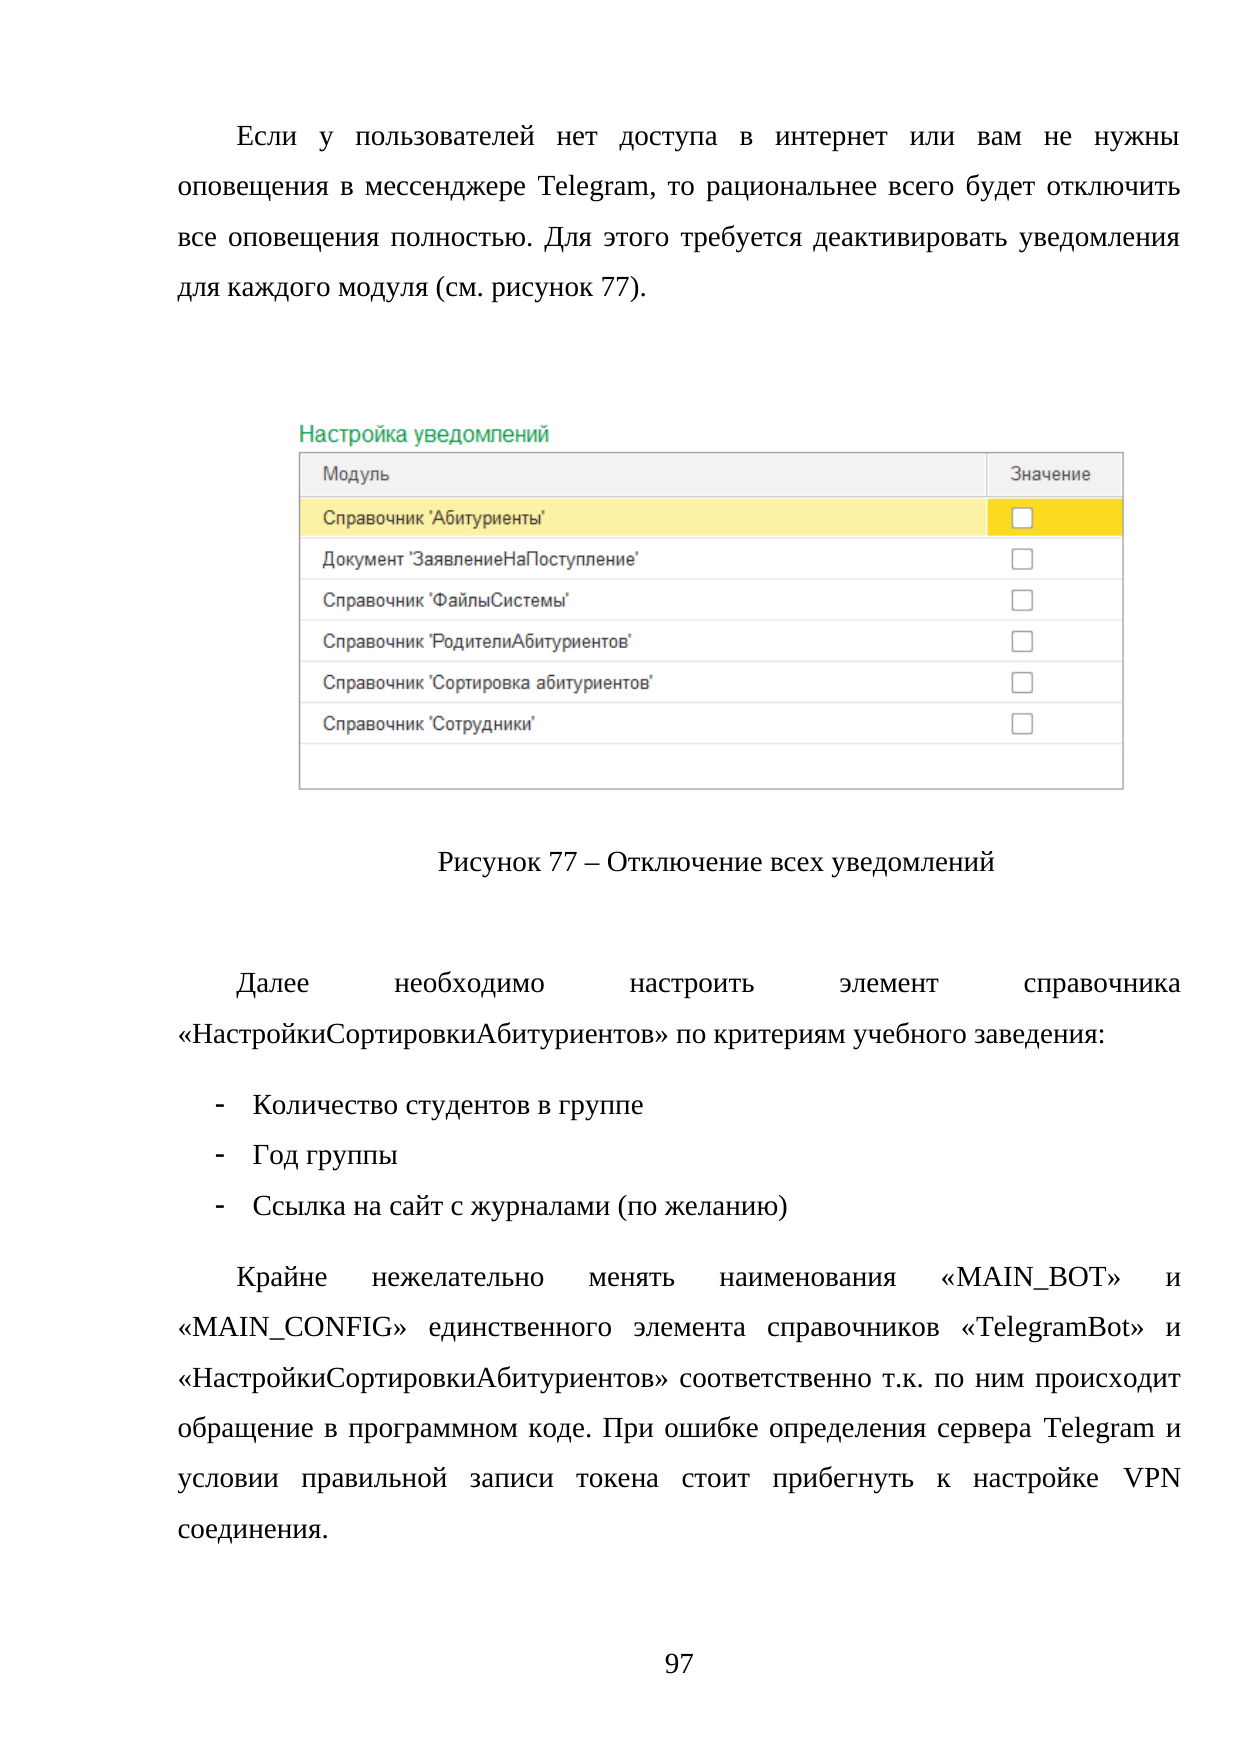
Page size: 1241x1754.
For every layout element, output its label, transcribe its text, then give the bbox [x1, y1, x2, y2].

picture [282, 411, 1150, 807]
text Если у пользователей нет доступа в интернет или вам не нужны оповещения в мессенджере Telegram, то рациональнее всего будет отключить все оповещения полностью. Для этого требуется деактивировать уведомления для каждого модуля (см. рисунок 77). [177, 118, 1181, 303]
list Год группы [215, 1137, 1181, 1171]
text Рисунок 77 – Отключение всех уведомлений [177, 844, 1181, 878]
list Количество студентов в группе [215, 1087, 1181, 1121]
list Ссылка на сайт с журналами (по желанию) [215, 1188, 1181, 1222]
text Крайне нежелательно менять наименования «MAIN_BOT» и «MAIN_CONFIG» единственного элемента справочников «TelegramBot» и «НастройкиСортировкиАбитуриентов» соответственно т.к. по ним происходит обращение в программном коде. При ошибке определения сервера Telegram и условии правильной записи токена стоит прибегнуть к настройке VPN соединения. [177, 1259, 1181, 1544]
text Далее необходимо настроить элемент справочника «НастройкиСортировкиАбитуриентов» по критериям учебного заведения: [177, 966, 1181, 1049]
